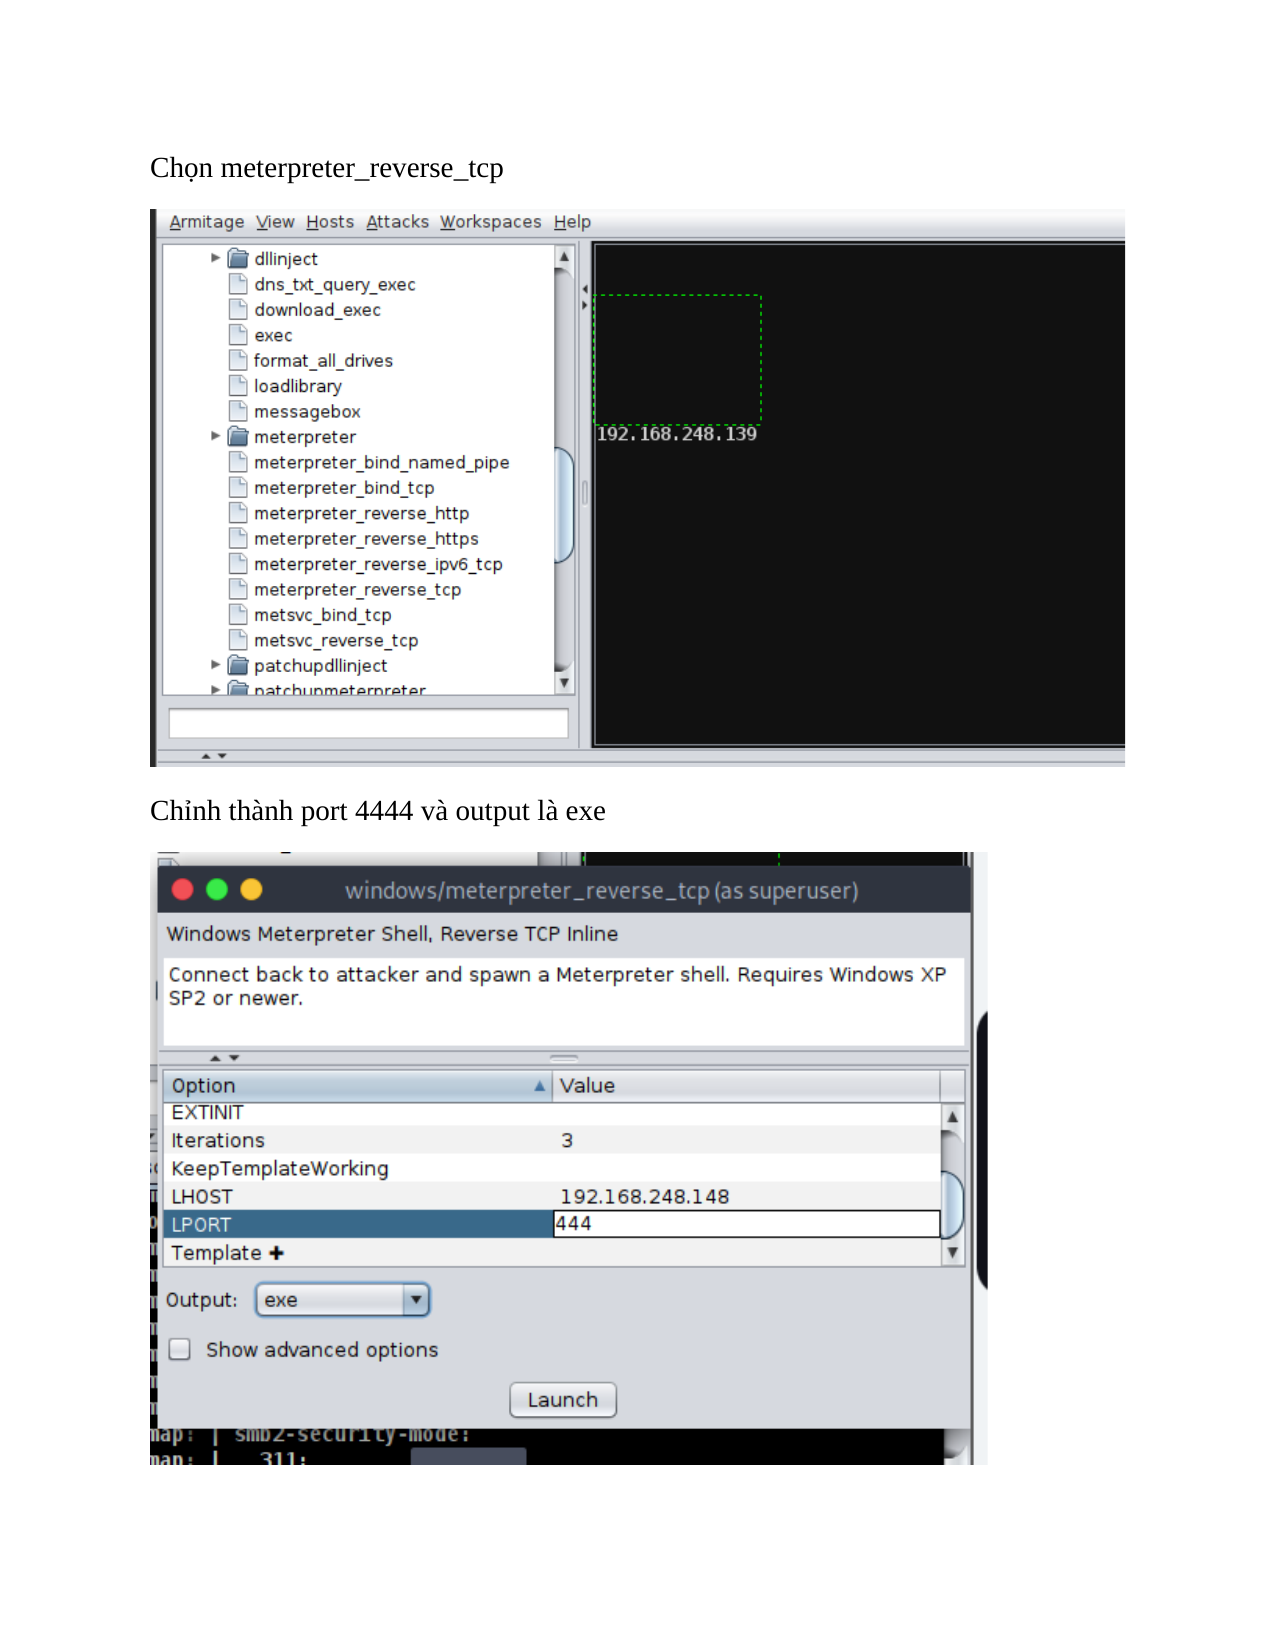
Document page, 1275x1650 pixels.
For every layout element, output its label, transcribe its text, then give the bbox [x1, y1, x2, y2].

picture [150, 209, 1125, 767]
picture [150, 852, 988, 1465]
text Chỉnh thành port 4444 và output là exe [150, 793, 1125, 826]
text Chọn meterpreter_reverse_tcp [150, 150, 1125, 183]
